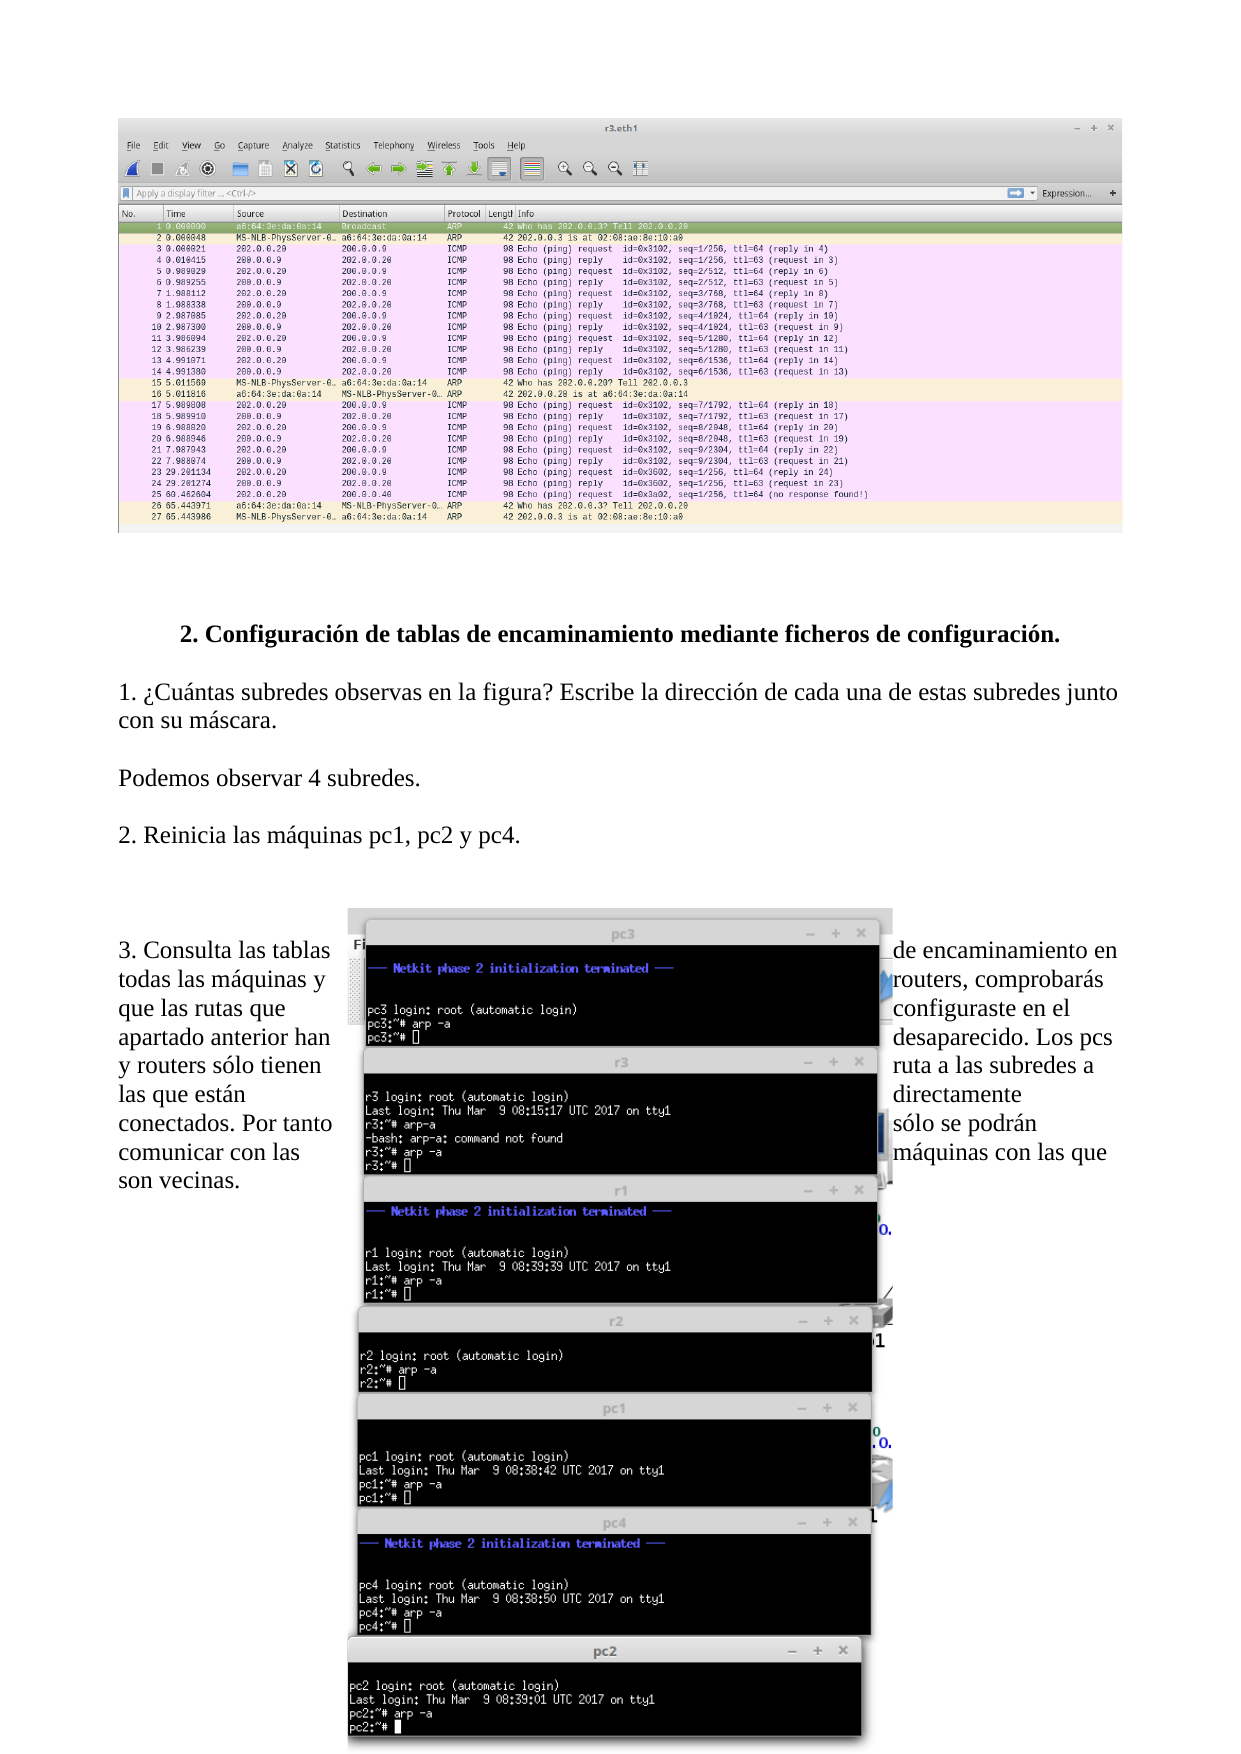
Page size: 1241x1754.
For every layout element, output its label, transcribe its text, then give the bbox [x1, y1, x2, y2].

text Podemos observar 4 subredes. [118, 763, 1122, 792]
text 2. Reinicia las máquinas pc1, pc2 y pc4. [118, 821, 1122, 849]
picture [347, 908, 893, 1754]
text 3. Consulta las tablas de encaminamiento en todas las máquinas y routers, comprobarás que las rutas que configuraste en el apartado anterior han desaparecido. Los pcs y routers sólo tienen ruta a las subredes a las que están directamente conectados. Por tanto sólo se podrán comunicar con las máquinas con las que son vecinas. [118, 936, 347, 1194]
text 1. ¿Cuántas subredes observas en la figura? Escribe la dirección de cada una de estas subredes junto con su máscara. [118, 677, 1122, 734]
text 3. Consulta las tablas de encaminamiento en todas las máquinas y routers, comprobarás que las rutas que configuraste en el apartado anterior han desaparecido. Los pcs y routers sólo tienen ruta a las subredes a las que están directamente conectados. Por tanto sólo se podrán comunicar con las máquinas con las que son vecinas. [893, 936, 1122, 1194]
picture [118, 118, 1123, 533]
text 2. Configuración de tablas de encaminamiento mediante ficheros de configuración. [118, 619, 1122, 648]
